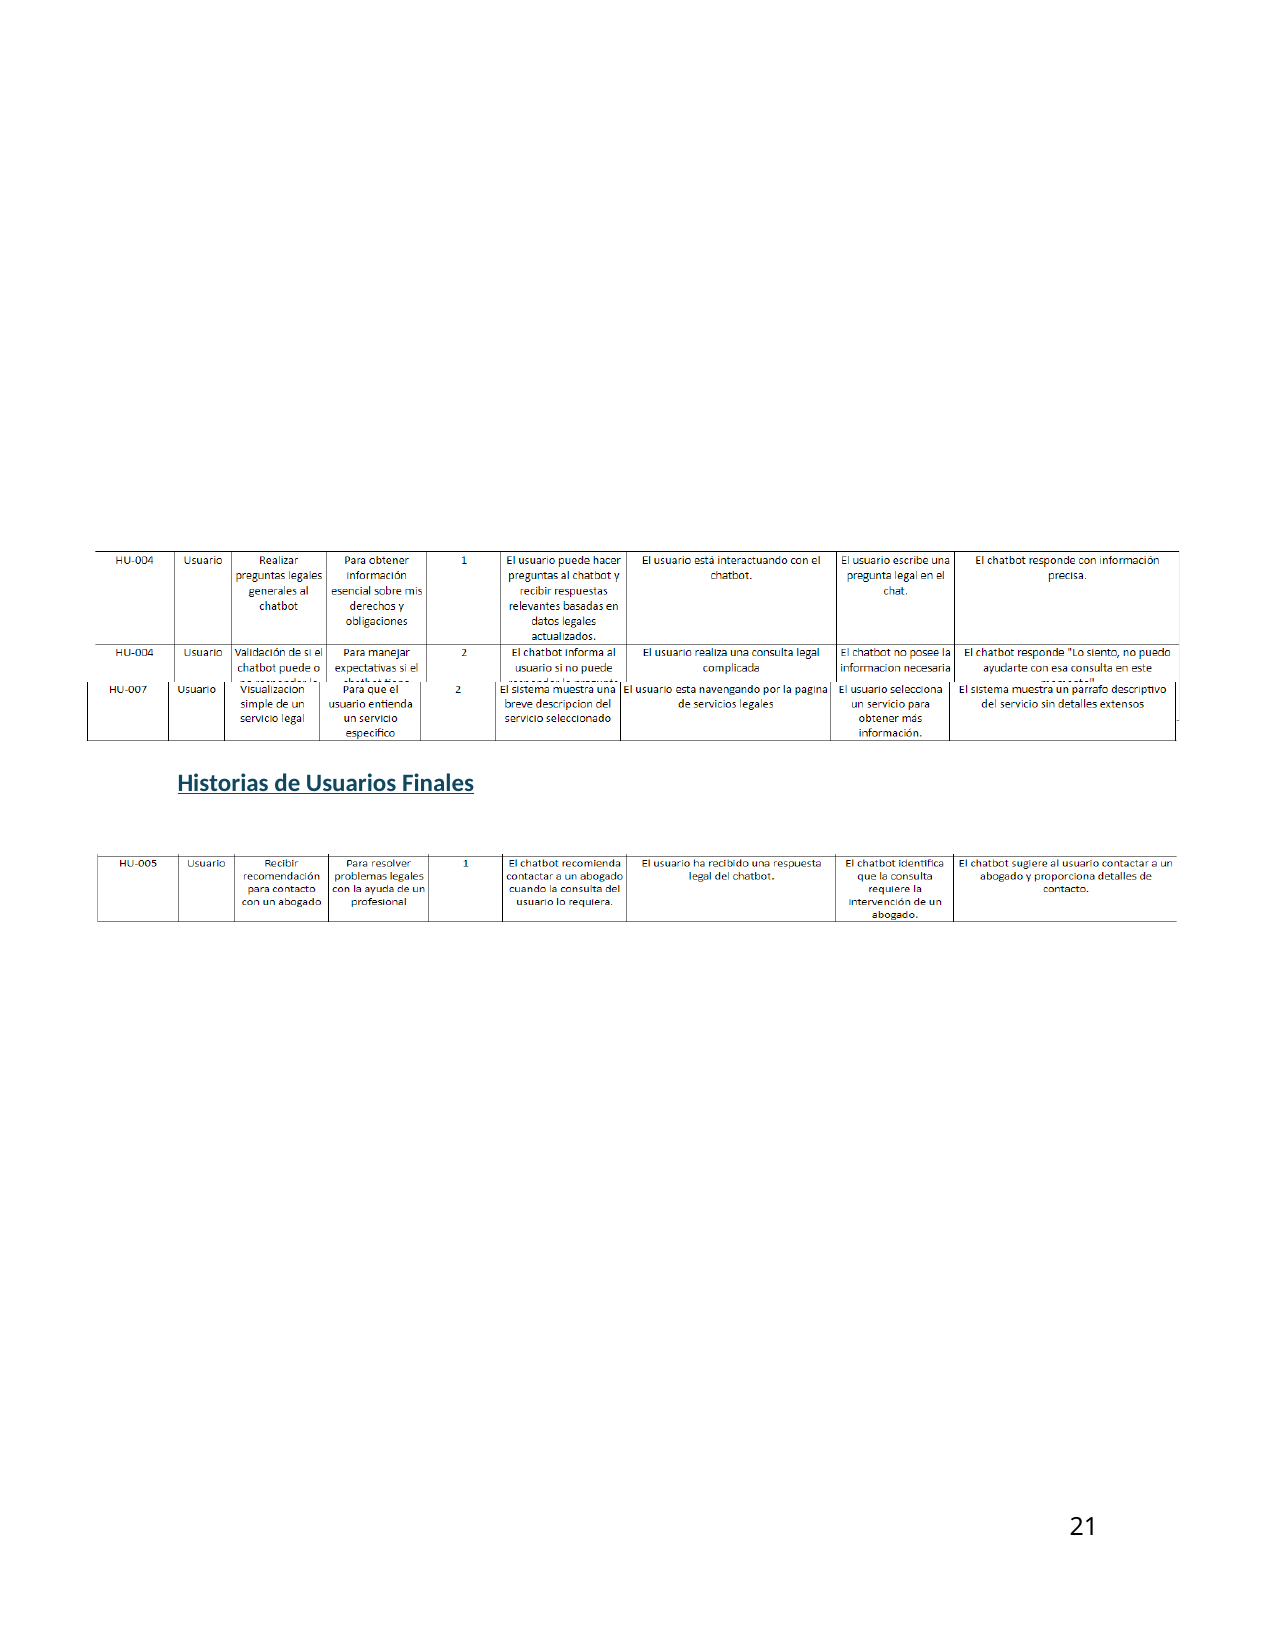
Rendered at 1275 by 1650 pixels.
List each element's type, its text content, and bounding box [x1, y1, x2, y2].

subtitle Historias de Usuarios Finales [177, 741, 1098, 797]
picture [85, 551, 1180, 741]
picture [97, 854, 1177, 922]
